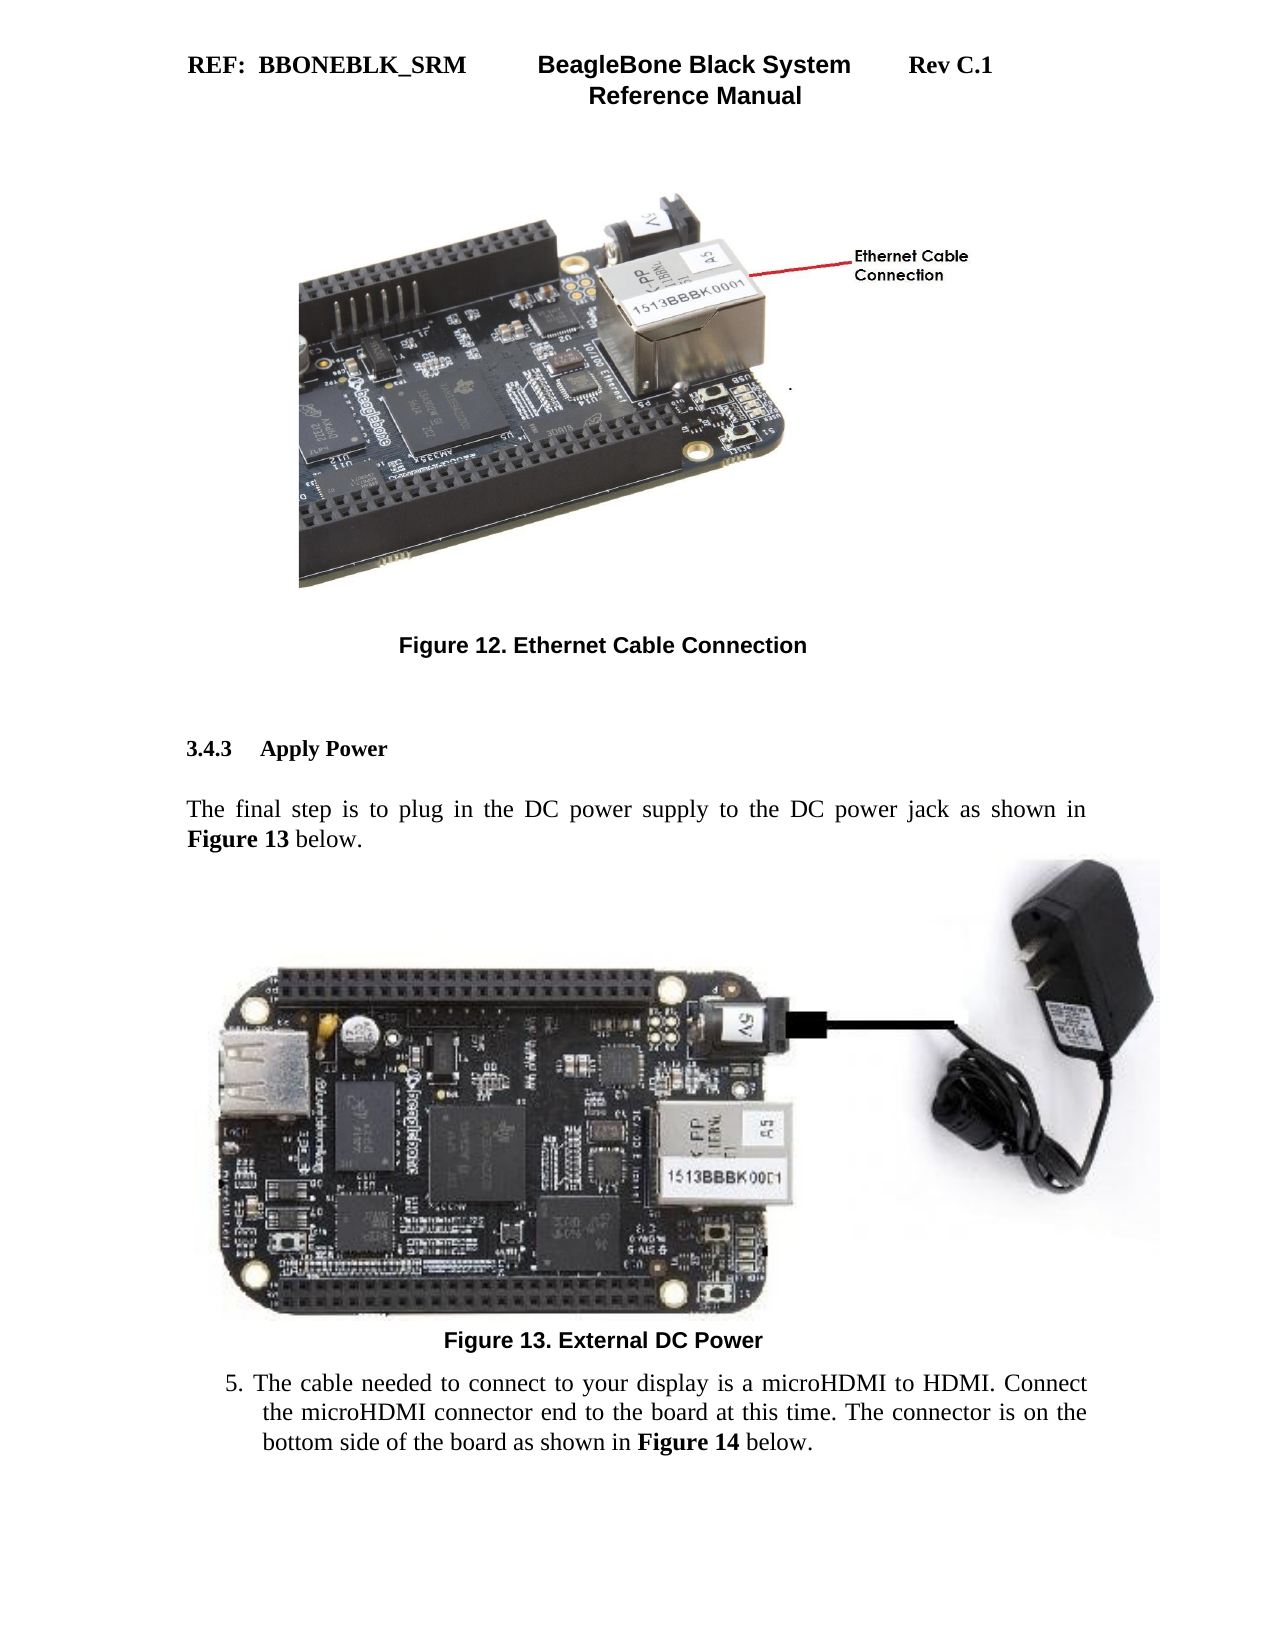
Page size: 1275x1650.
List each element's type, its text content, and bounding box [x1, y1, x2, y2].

subtitle Figure 13. External DC Power [443, 1327, 1183, 1353]
picture [298, 174, 976, 589]
text 5. The cable needed to connect to your display is a microHDMI to HDMI. Connect the microHDMI connector end to the board at this time. The connector is on the bottom side of the board as shown in Figure 14 below. [225, 1368, 1088, 1456]
subtitle Figure 12. Ethernet Cable Connection [399, 632, 1183, 658]
picture [194, 853, 1161, 1321]
subtitle 3.4.3 Apply Power [186, 734, 1183, 761]
text The final step is to plug in the DC power supply to the DC power jack as shown in Figure 13 below. [186, 794, 1088, 852]
